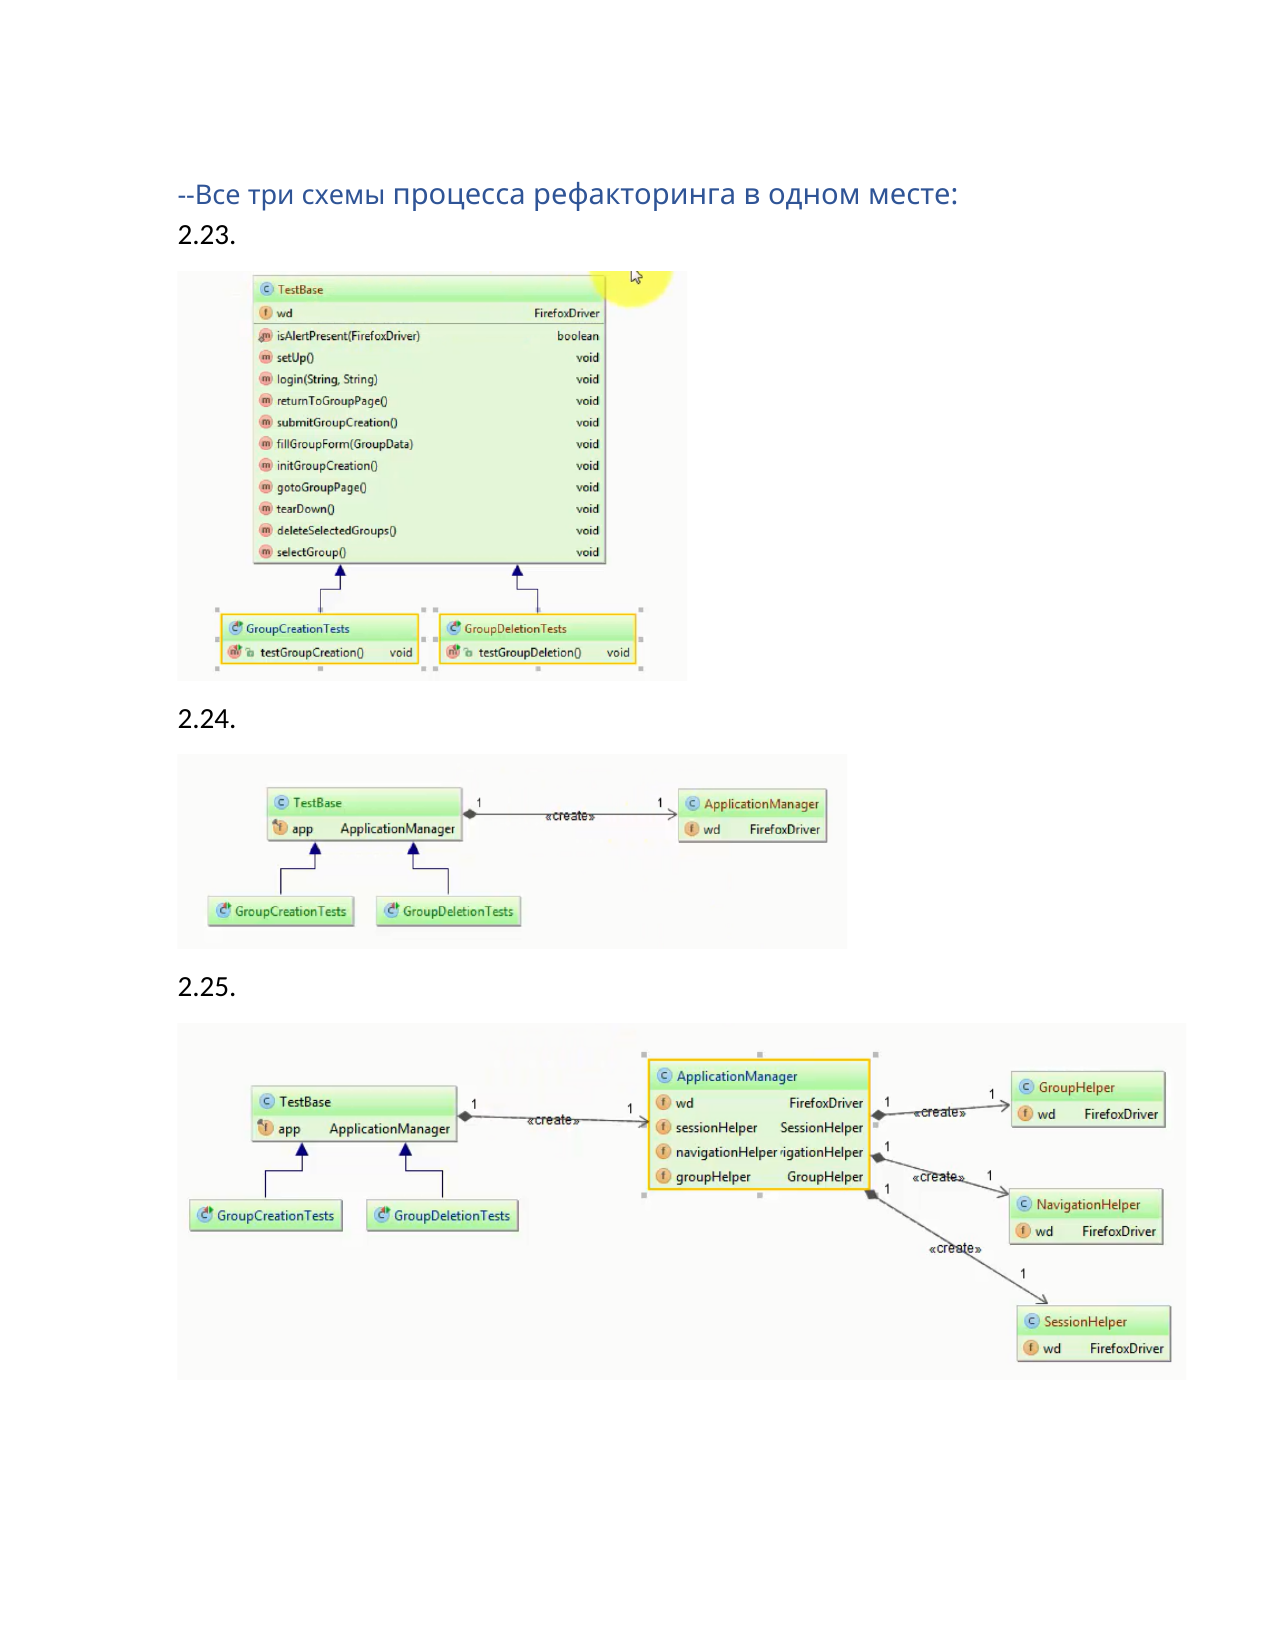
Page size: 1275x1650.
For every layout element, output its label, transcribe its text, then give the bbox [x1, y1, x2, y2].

text 2.25. [177, 968, 1186, 1004]
text 2.24. [177, 700, 1186, 735]
subtitle --Все три схемы процесса рефакторинга в одном месте: [177, 173, 1186, 213]
picture [177, 271, 688, 681]
text 2.23. [177, 216, 1186, 252]
picture [177, 754, 848, 949]
picture [177, 1023, 1187, 1380]
